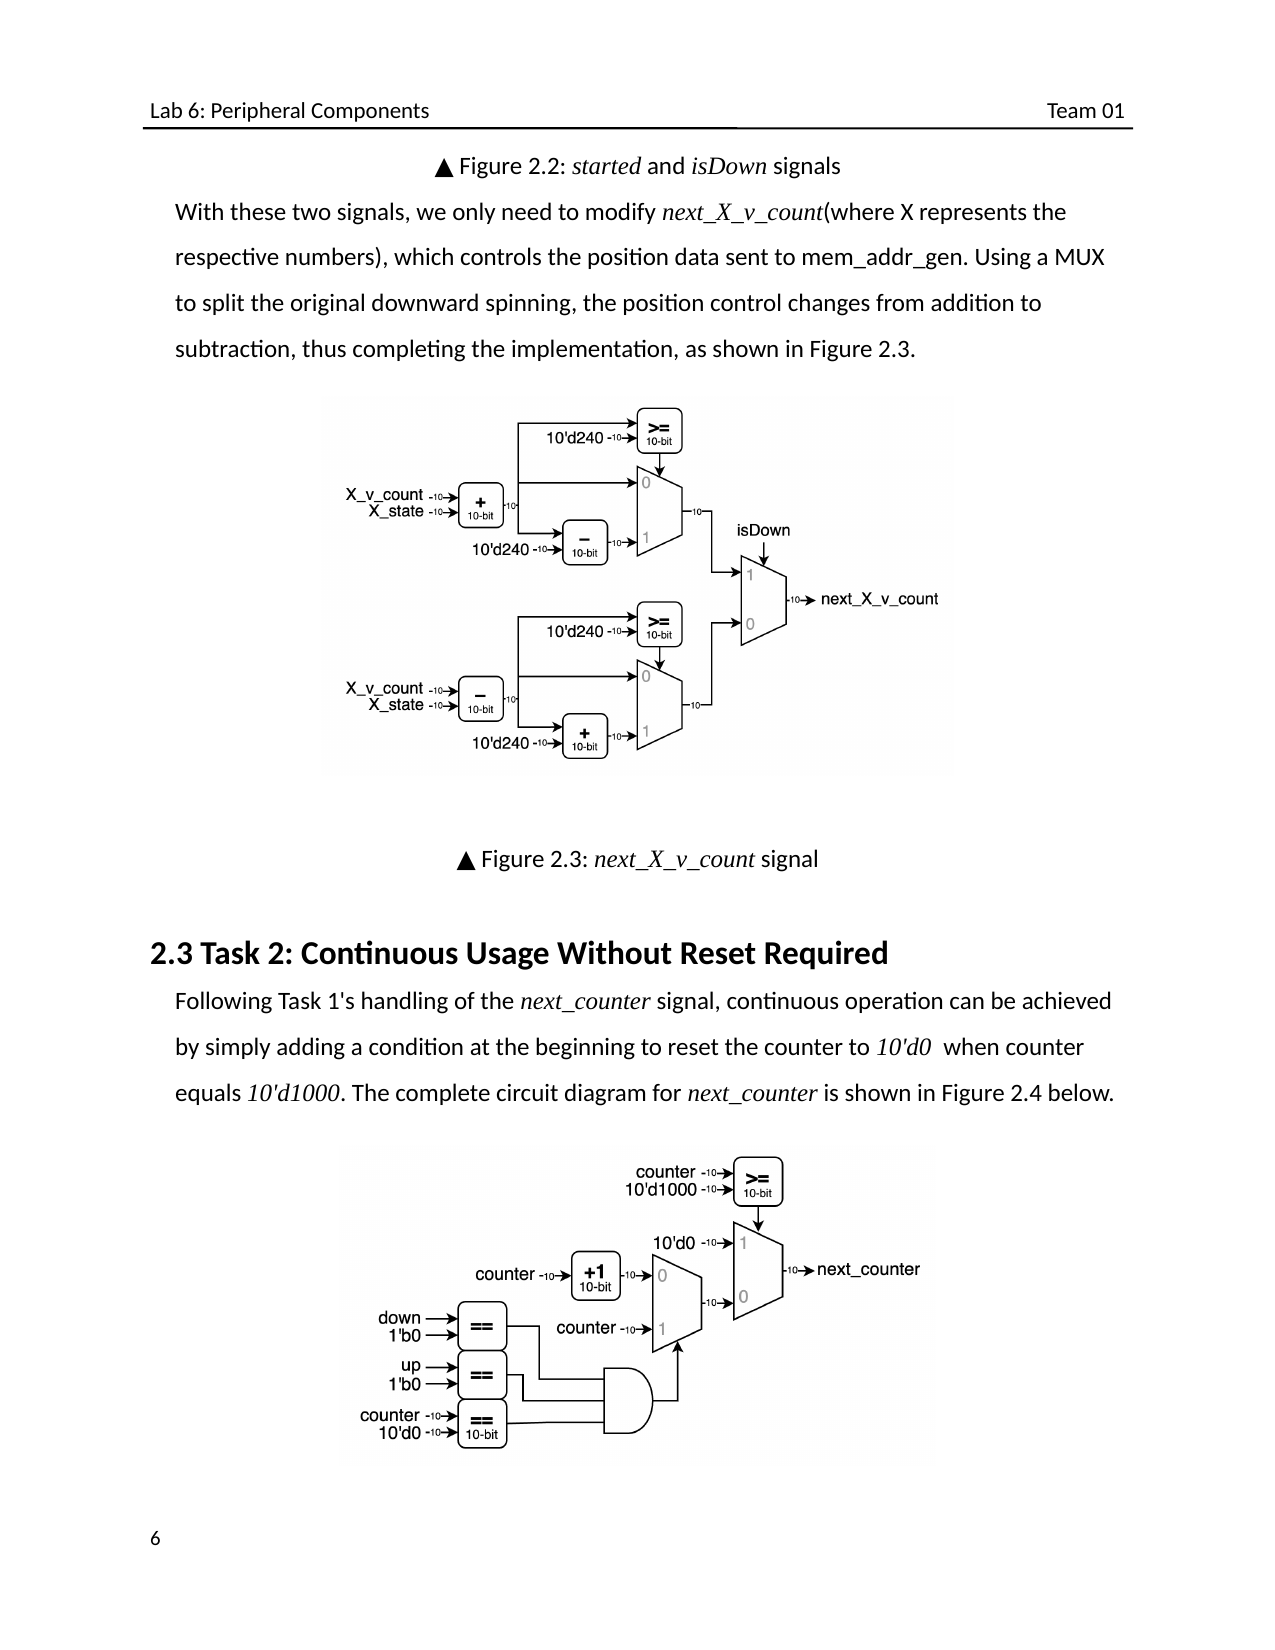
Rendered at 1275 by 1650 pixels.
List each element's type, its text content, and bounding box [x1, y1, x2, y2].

picture [321, 396, 954, 776]
subtitle 2.3 Task 2: Continuous Usage Without Reset Required [150, 932, 1125, 973]
picture [339, 1145, 936, 1466]
text Following Task 1's handling of the next_counter signal, continuous operation can be achieved by simply adding a condition at the beginning to reset the counter to 10'd0 when counter equals 10'd1000. The complete circuit diagram for next_counter is shown in Figure 2.4 below. [175, 986, 1125, 1107]
text ▲ Figure 2.2: started and isDown signals [150, 150, 1125, 181]
text With these two signals, we only need to modify next_X_v_count(where X represents the respective numbers), which controls the position data sent to mem_addr_gen. Using a MUX to split the original downward spinning, the position control changes from addition to subtraction, thus completing the implementation, as shown in Figure 2.3. [175, 196, 1125, 363]
